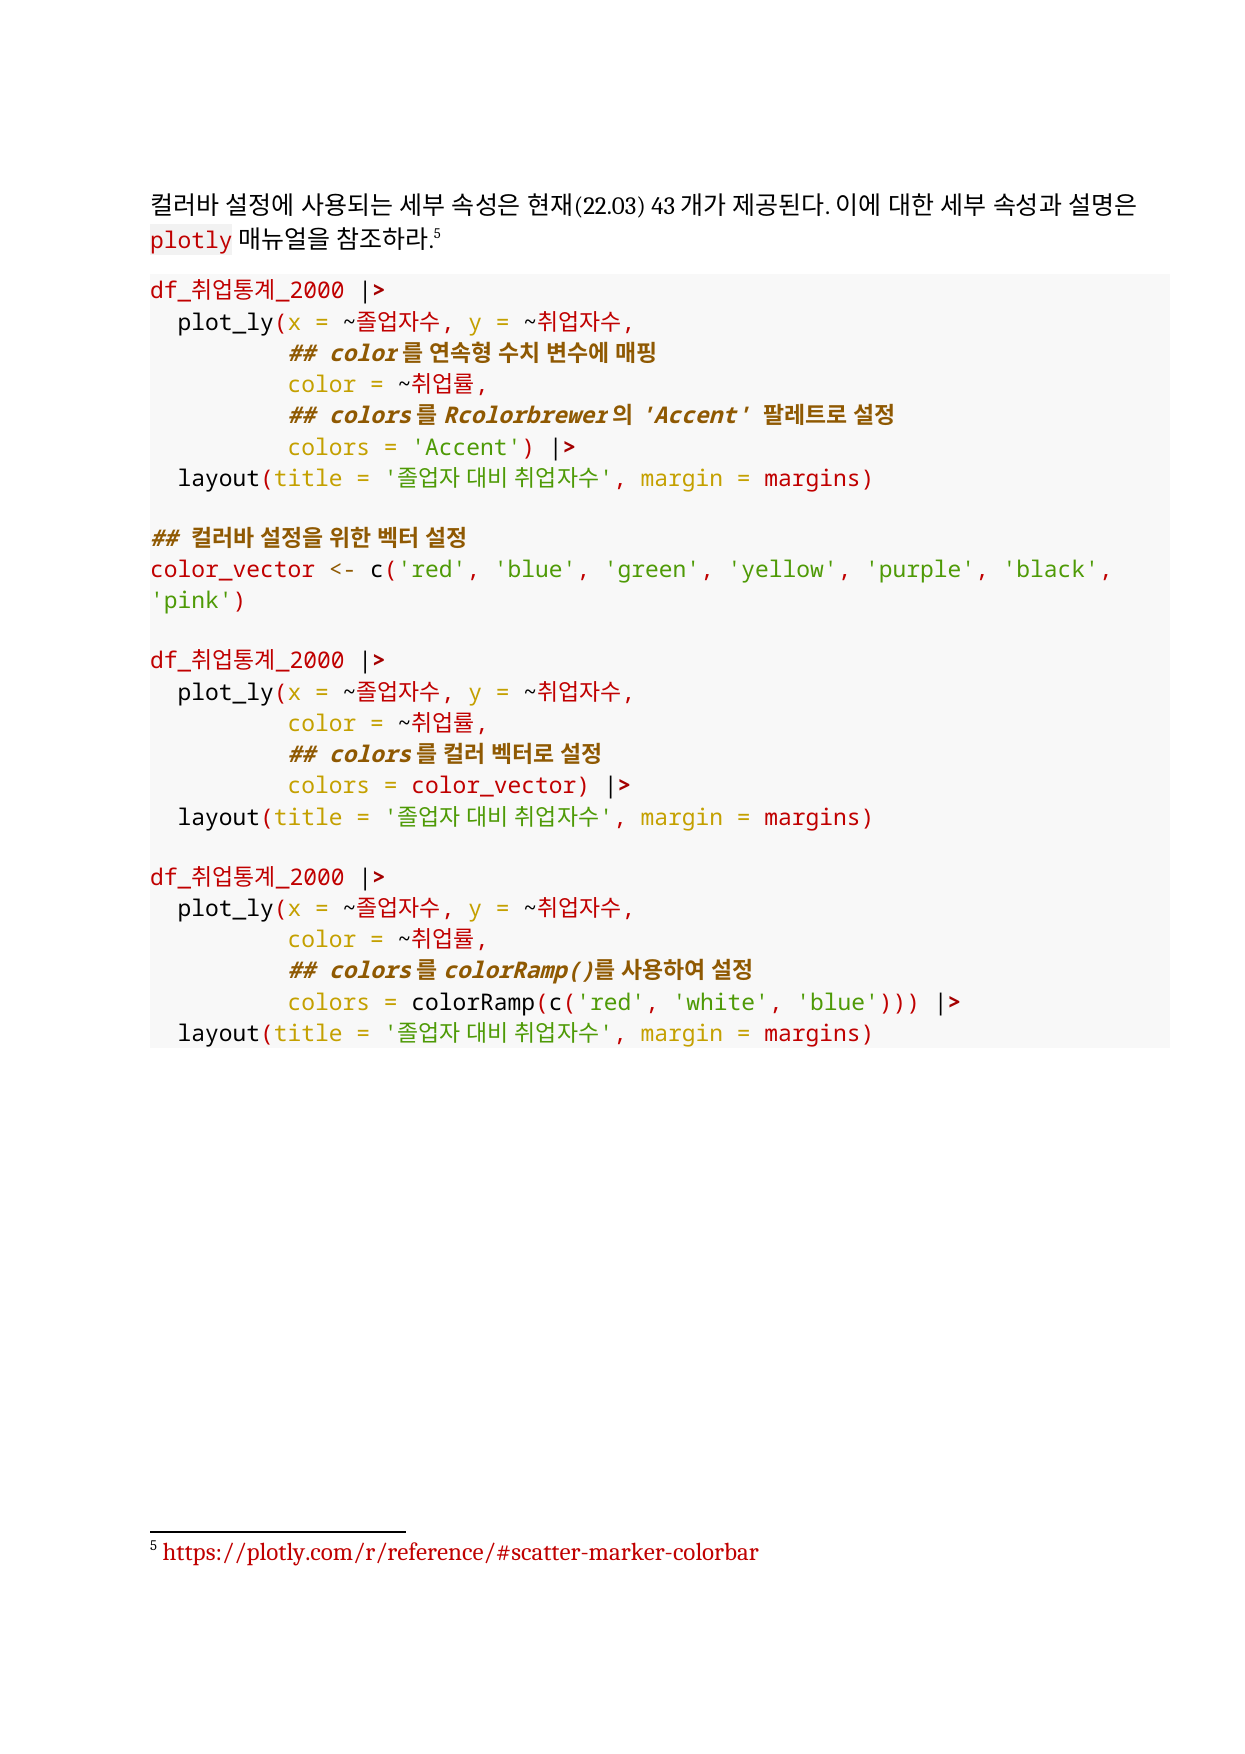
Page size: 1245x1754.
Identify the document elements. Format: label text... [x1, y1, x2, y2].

text 컬러바 설정에 사용되는 세부 속성은 현재(22.03) 43개가 제공된다. 이에 대한 세부 속성과 설명은 plotly 매뉴얼을 참조하라. [150, 187, 1170, 256]
text df_취업통계_2000 |> plot_ly(x = ~졸업자수, y = ~취업자수, ## color를 연속형 수치 변수에 매핑 color = ~취업률, ## colors를 Rcolorbrewer의 'Accent' 팔레트로 설정 colors = 'Accent') |> layout(title = '졸업자 대비 취업자수', margin = margins) ## 컬러바 설정을 위한 벡터 설정 color_vector <- c('red', 'blue', 'green', 'yellow', 'purple', 'black', 'pink') df_취업통계_2000 |> plot_ly(x = ~졸업자수, y = ~취업자수, color = ~취업률, ## colors를 컬러 벡터로 설정 colors = color_vector) |> layout(title = '졸업자 대비 취업자수', margin = margins) df_취업통계_2000 |> plot_ly(x = ~졸업자수, y = ~취업자수, color = ~취업률, ## colors를 colorRamp()를 사용하여 설정 colors = colorRamp(c('red', 'white', 'blue'))) |> layout(title = '졸업자 대비 취업자수', margin = margins) [150, 274, 1170, 1048]
